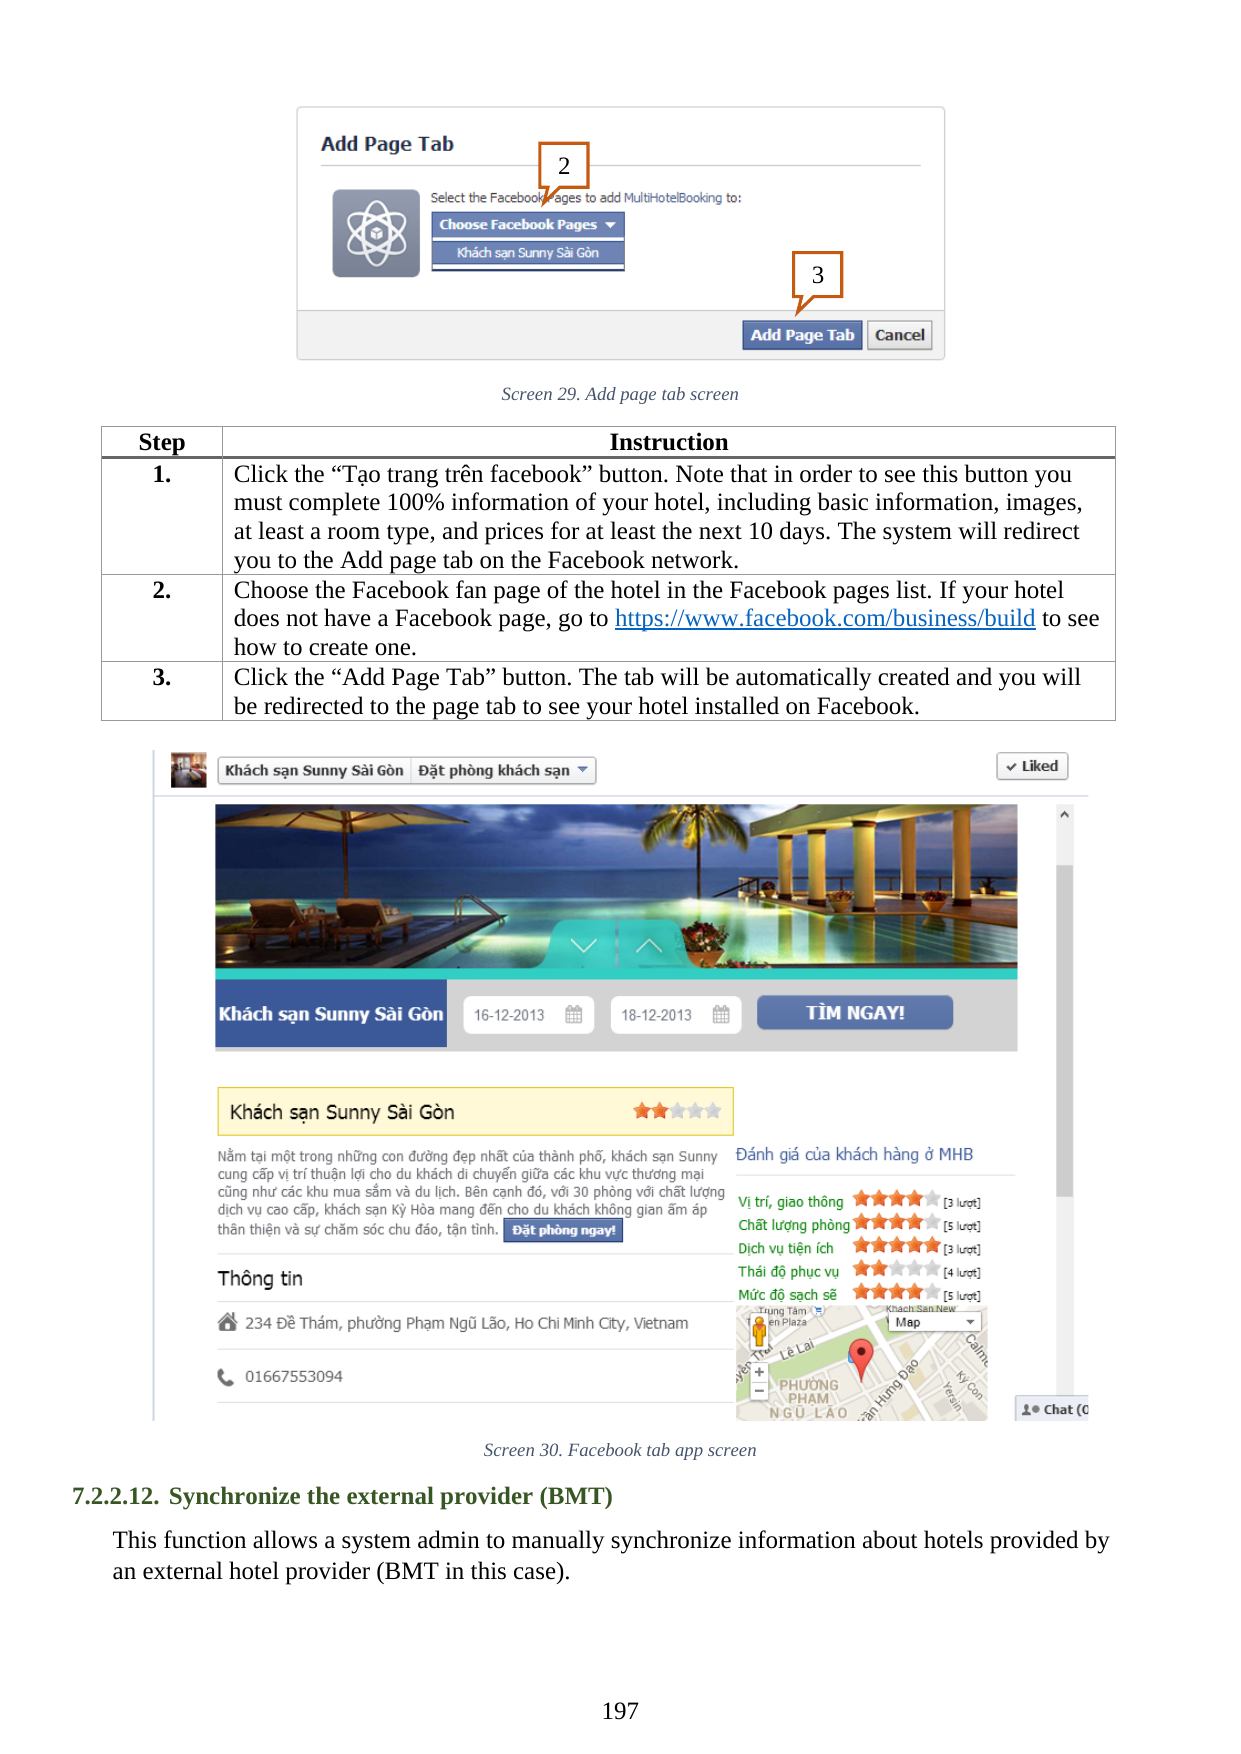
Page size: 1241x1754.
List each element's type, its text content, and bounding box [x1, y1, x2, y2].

subtitle Synchronize the external provider (BMT) [159, 1481, 1128, 1510]
text This function allows a system admin to manually synchronize information about hotels provided by an external hotel provider (BMT in this case). [112, 1525, 1128, 1585]
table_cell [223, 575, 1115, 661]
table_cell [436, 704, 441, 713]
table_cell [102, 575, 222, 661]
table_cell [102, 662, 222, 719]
picture [290, 103, 950, 365]
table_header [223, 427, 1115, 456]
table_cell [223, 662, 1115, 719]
picture [152, 750, 1089, 1421]
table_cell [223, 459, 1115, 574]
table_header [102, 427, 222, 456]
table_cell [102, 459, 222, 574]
